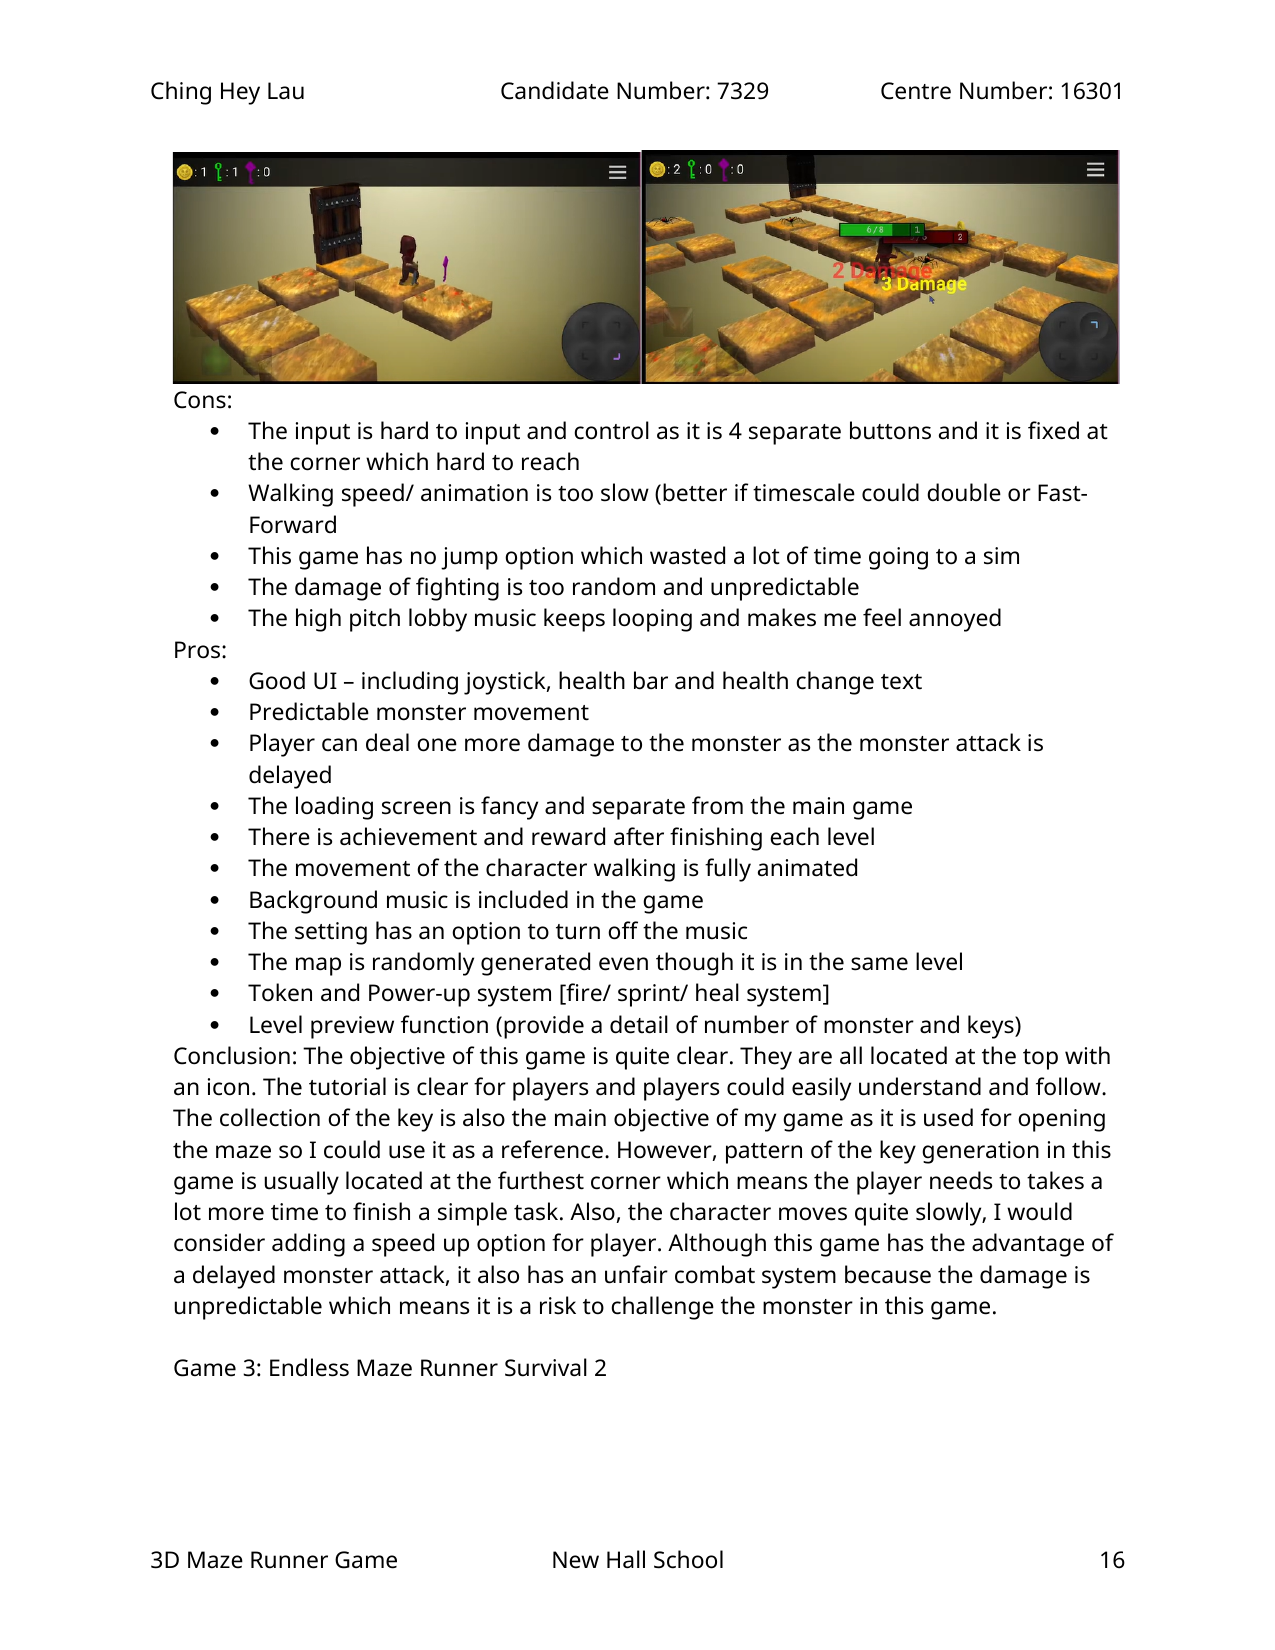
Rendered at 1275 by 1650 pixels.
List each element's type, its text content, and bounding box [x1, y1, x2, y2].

list Level preview function (provide a detail of number of monster and keys) [211, 1009, 1125, 1040]
list There is achievement and reward after finishing each level [211, 821, 1125, 852]
list The map is randomly generated even though it is in the same level [211, 946, 1125, 977]
text Cons: [173, 384, 1125, 415]
list The setting has an option to turn off the music [211, 915, 1125, 946]
list Good UI – including joystick, health bar and health change text [211, 665, 1125, 696]
list Background music is included in the game [211, 884, 1125, 915]
text Pros: [173, 634, 1125, 665]
list This game has no jump option which wasted a lot of time going to a sim [211, 540, 1125, 571]
text Conclusion: The objective of this game is quite clear. They are all located at the top with an icon. The tutorial is clear for players and players could easily understand and follow. The collection of the key is also the main objective of my game as it is used for opening the maze so I could use it as a reference. However, pattern of the key generation in this game is usually located at the furthest corner which means the player needs to takes a lot more time to finish a simple task. Also, the character moves quite slowly, I would consider adding a speed up option for player. Although this game has the advantage of a delayed monster attack, it also has an unfair combat system because the damage is unpredictable which means it is a risk to challenge the monster in this game. [173, 1040, 1125, 1321]
list The high pitch lobby music keeps looping and makes me feel annoyed [211, 602, 1125, 634]
list The loading screen is fancy and separate from the main game [211, 790, 1125, 821]
list Predictable monster movement [211, 696, 1125, 727]
list The input is hard to input and control as it is 4 separate buttons and it is fixed at the corner which hard to reach [211, 415, 1125, 477]
list Token and Power-up system [fire/ sprint/ heal system] [211, 977, 1125, 1009]
list The movement of the character walking is fully animated [211, 852, 1125, 884]
picture [172, 150, 1120, 384]
list Player can deal one more damage to the monster as the monster attack is delayed [211, 727, 1125, 790]
text Game 3: Endless Maze Runner Survival 2 [173, 1352, 1125, 1384]
list The damage of fighting is too random and unpredictable [211, 571, 1125, 602]
list Walking speed/ animation is too slow (better if timescale could double or Fast-Forward [211, 477, 1125, 540]
